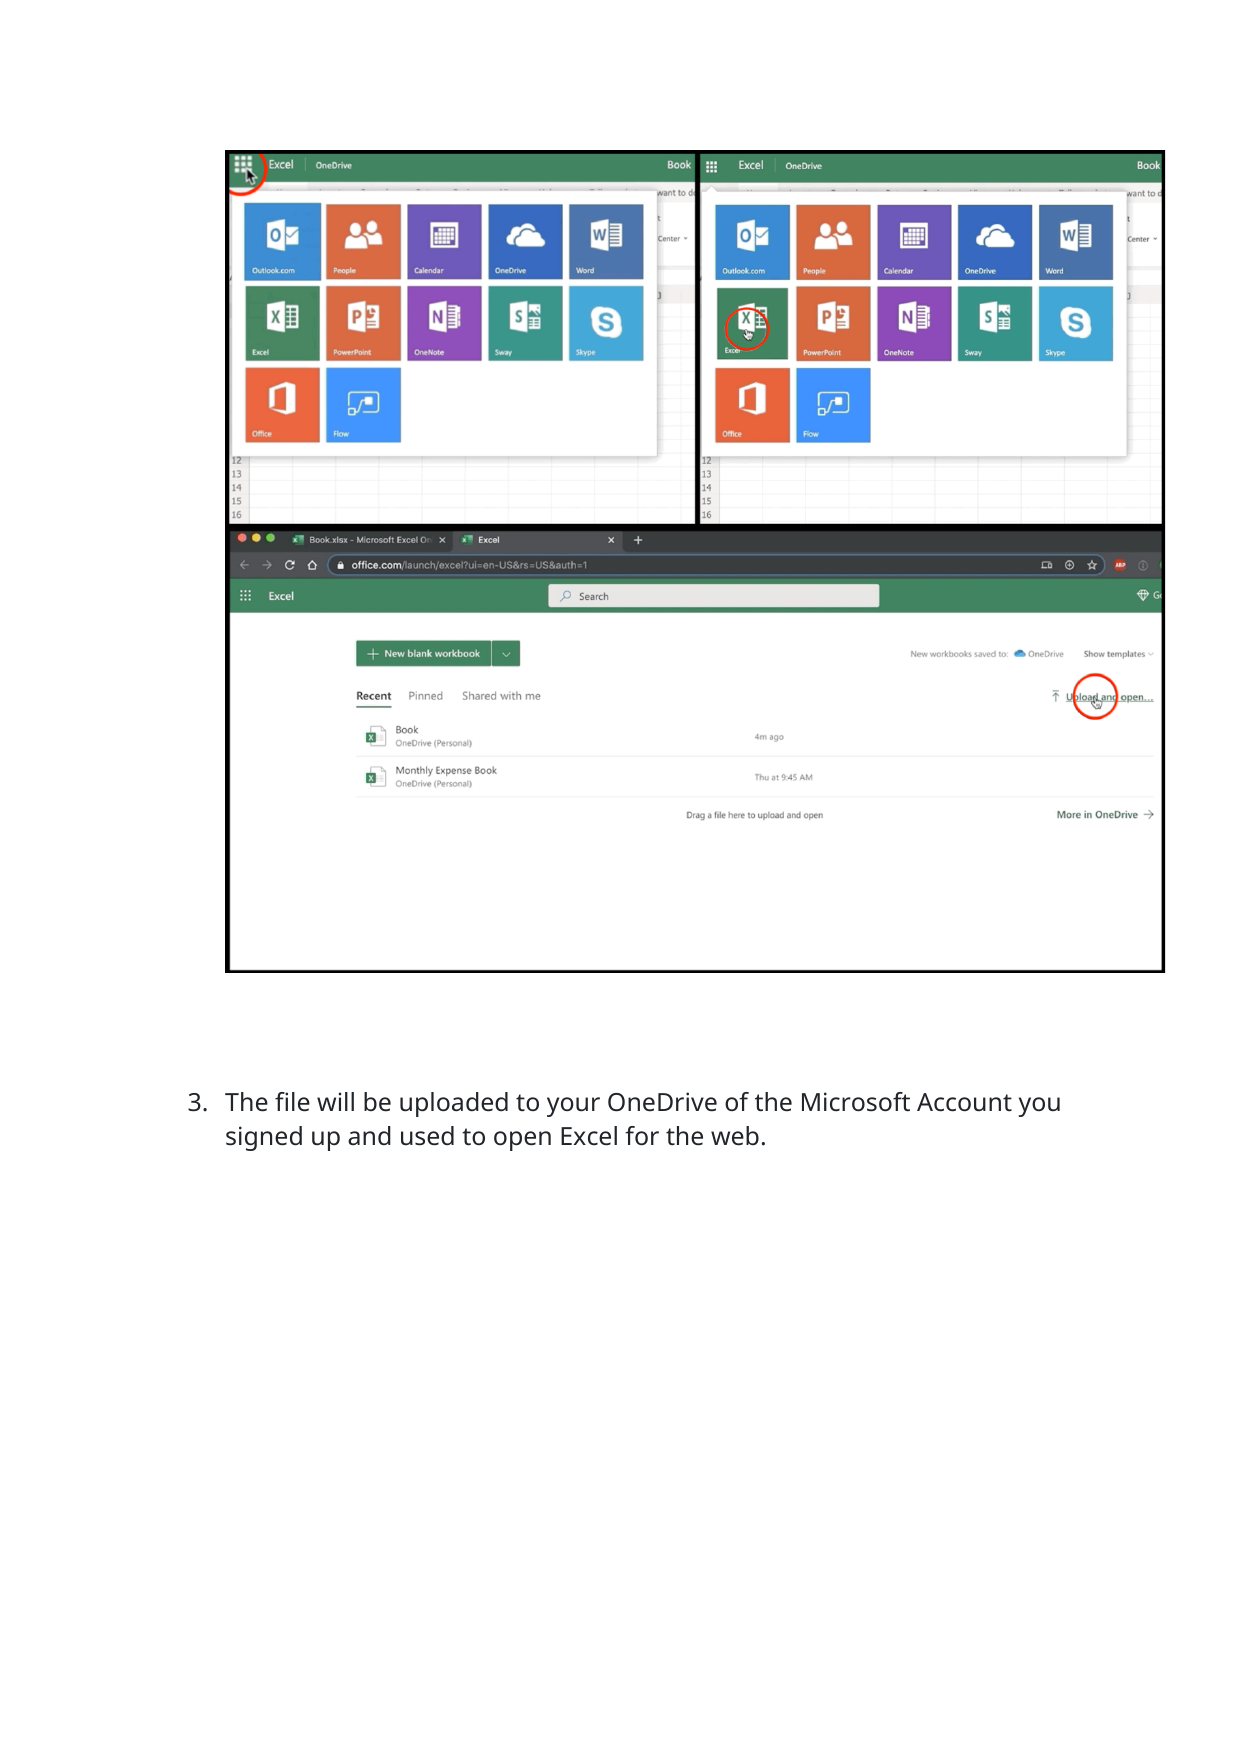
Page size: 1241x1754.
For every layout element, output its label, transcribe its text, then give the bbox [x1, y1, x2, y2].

picture [225, 150, 1166, 973]
list The file will be uploaded to your OneDrive of the Microsoft Account you signed up and used to open Excel for the web. [187, 1084, 1090, 1152]
